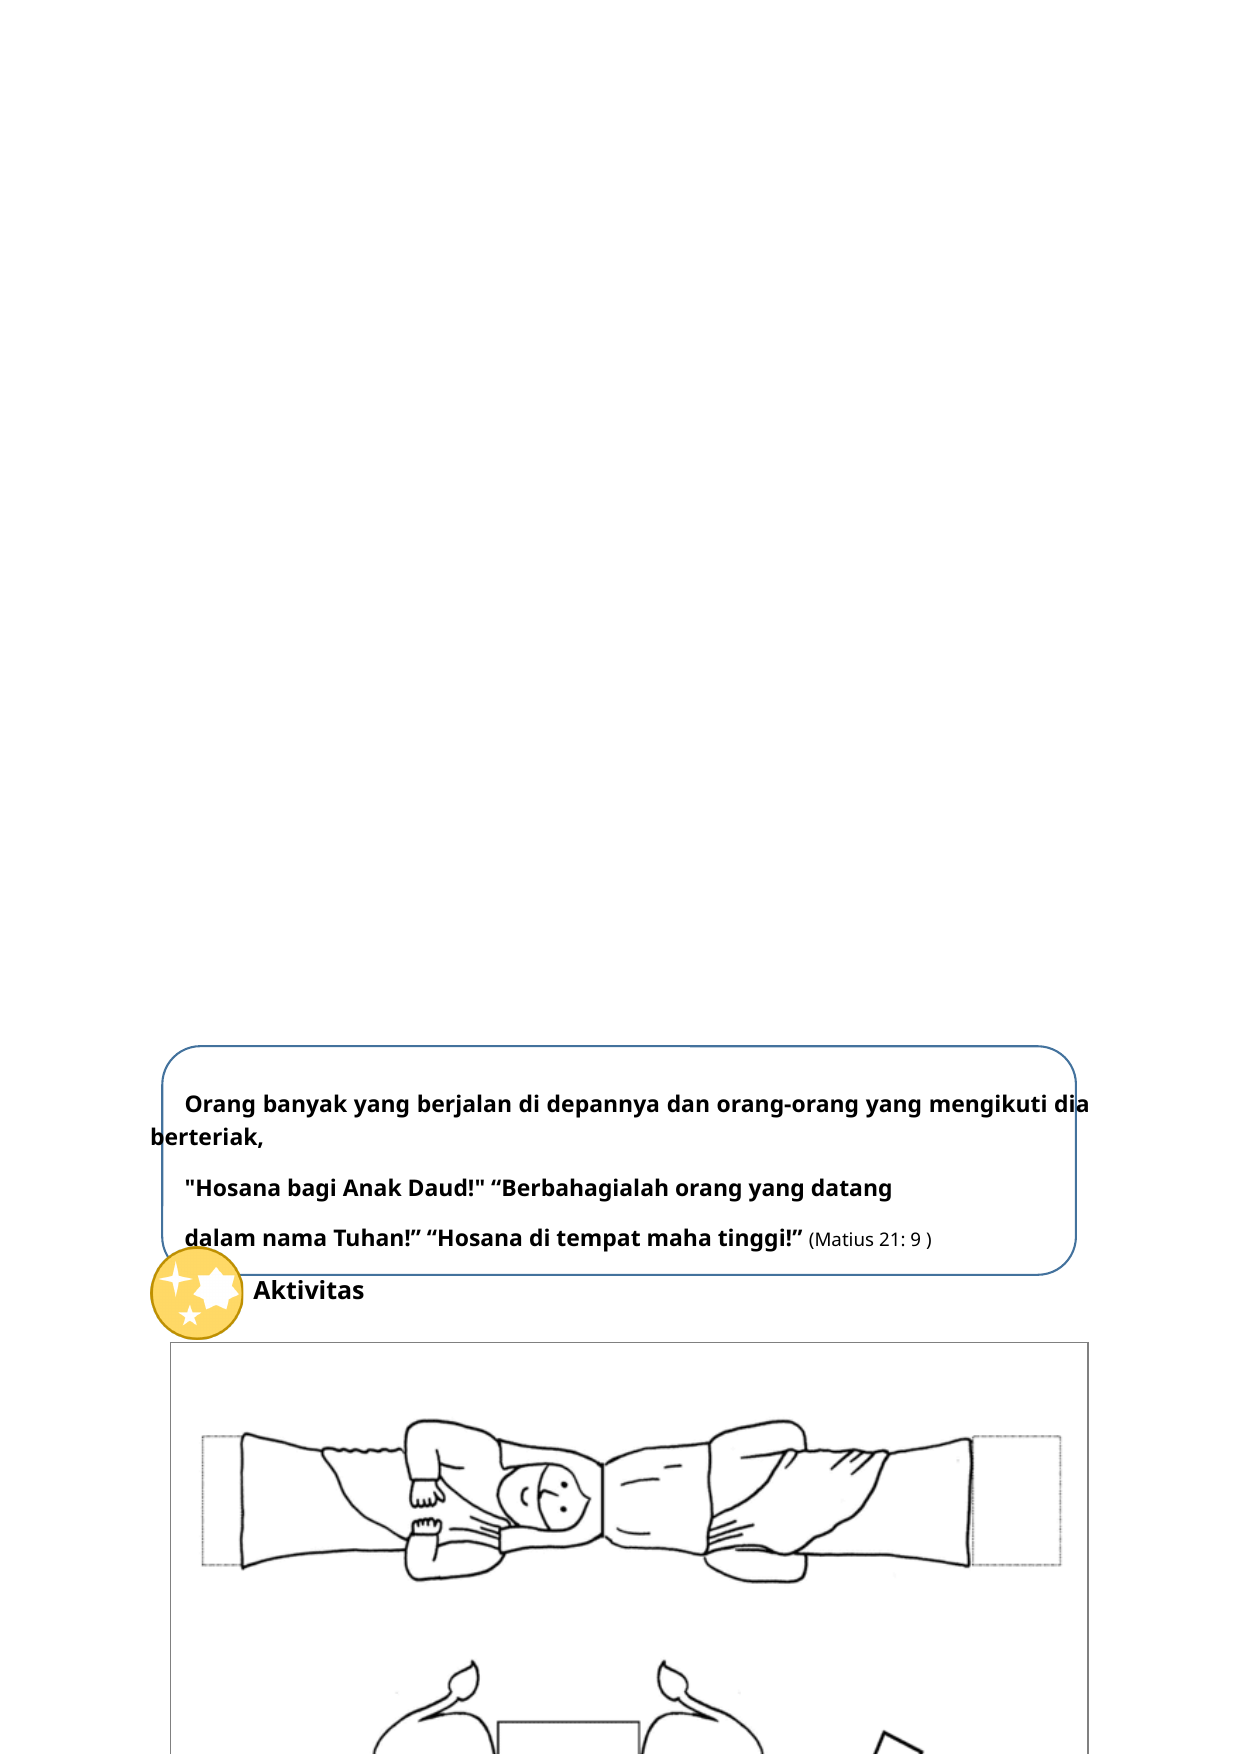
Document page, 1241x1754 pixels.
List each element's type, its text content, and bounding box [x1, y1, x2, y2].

text Orang banyak yang berjalan di depannya dan orang-orang yang mengikuti dia berteriak, [150, 1088, 1090, 1153]
text "Hosana bagi Anak Daud!" “Berbahagialah orang yang datang [150, 1172, 1090, 1203]
text Aktivitas [244, 1273, 1090, 1307]
text dalam nama Tuhan!” “Hosana di tempat maha tinggi!” (Matius 21: 9 ) [150, 1222, 1090, 1253]
picture [150, 1246, 244, 1340]
picture [171, 1343, 1087, 1754]
